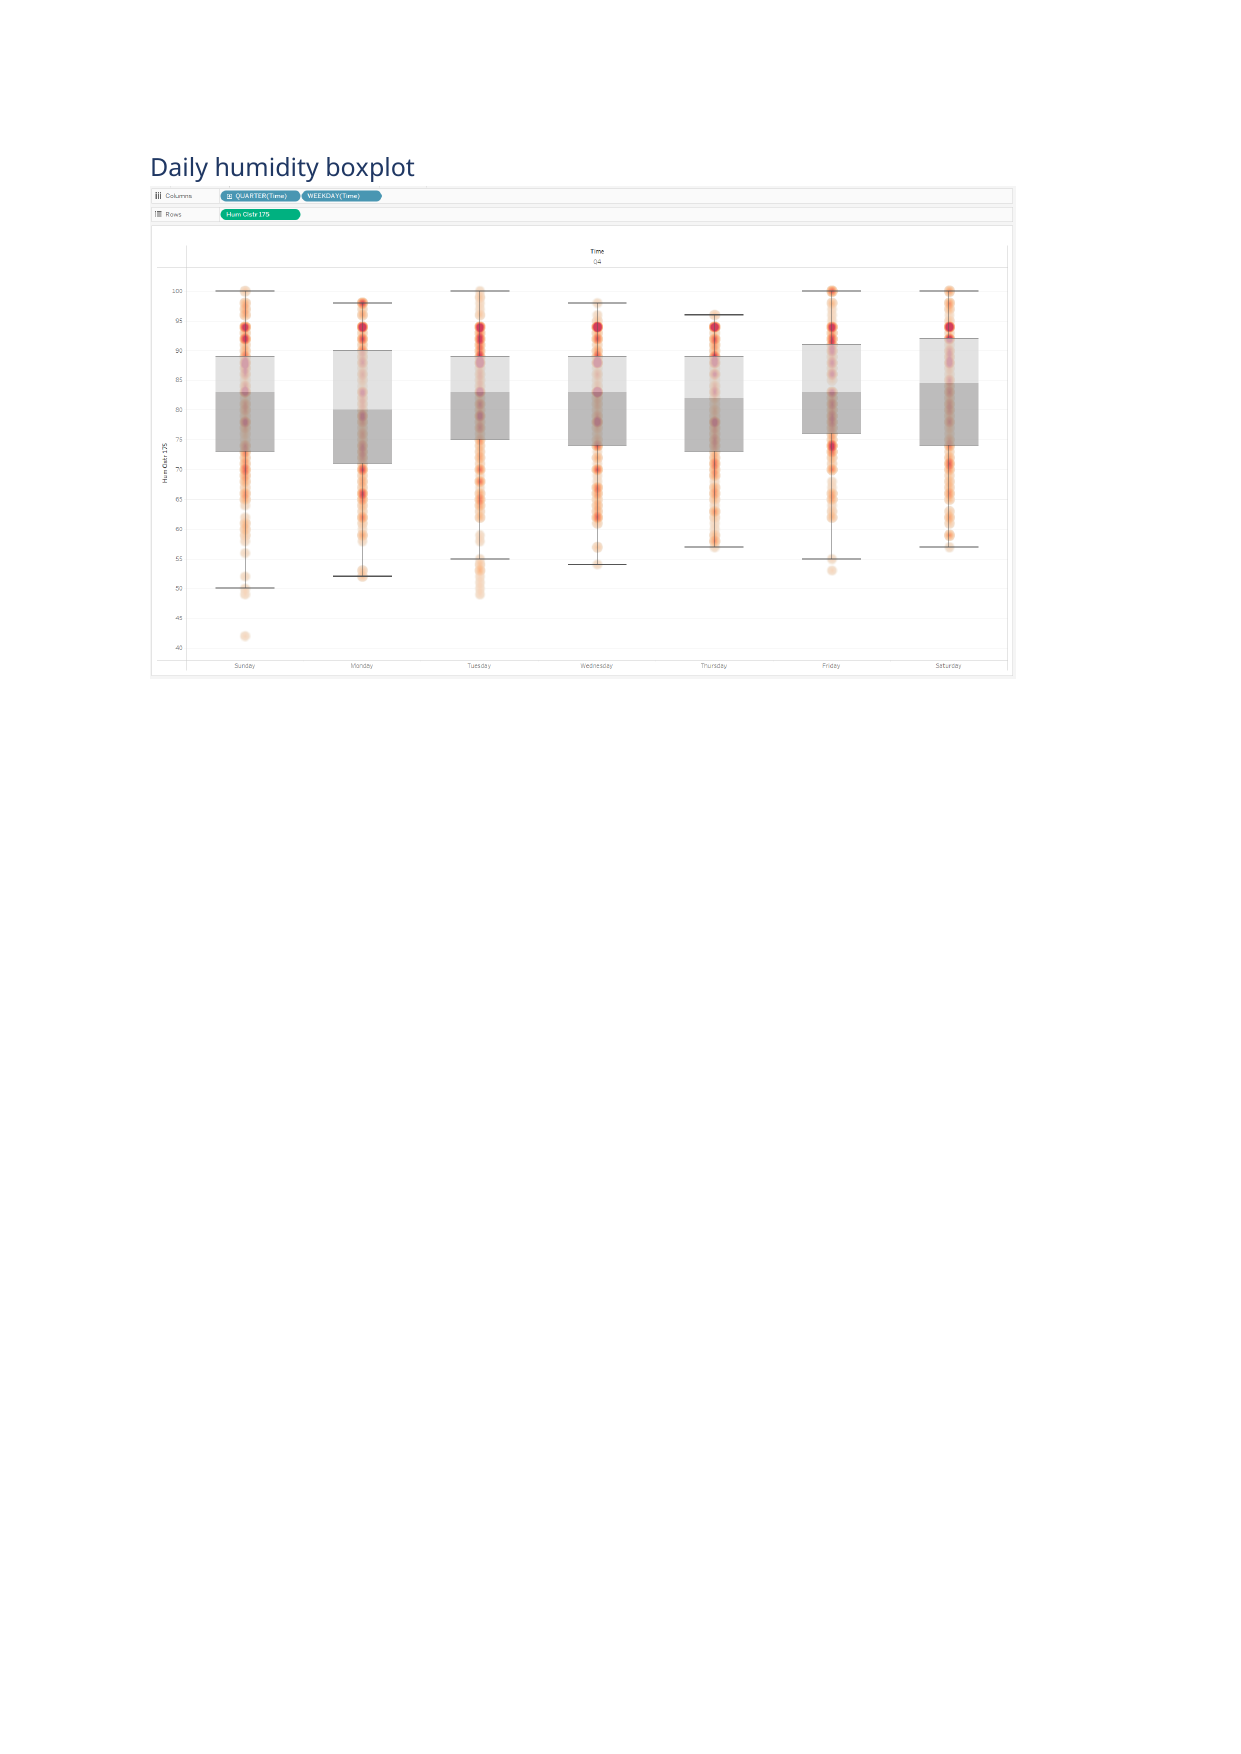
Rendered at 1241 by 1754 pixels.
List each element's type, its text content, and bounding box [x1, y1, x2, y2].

picture [150, 186, 1016, 679]
subtitle Daily humidity boxplot [150, 150, 1090, 184]
